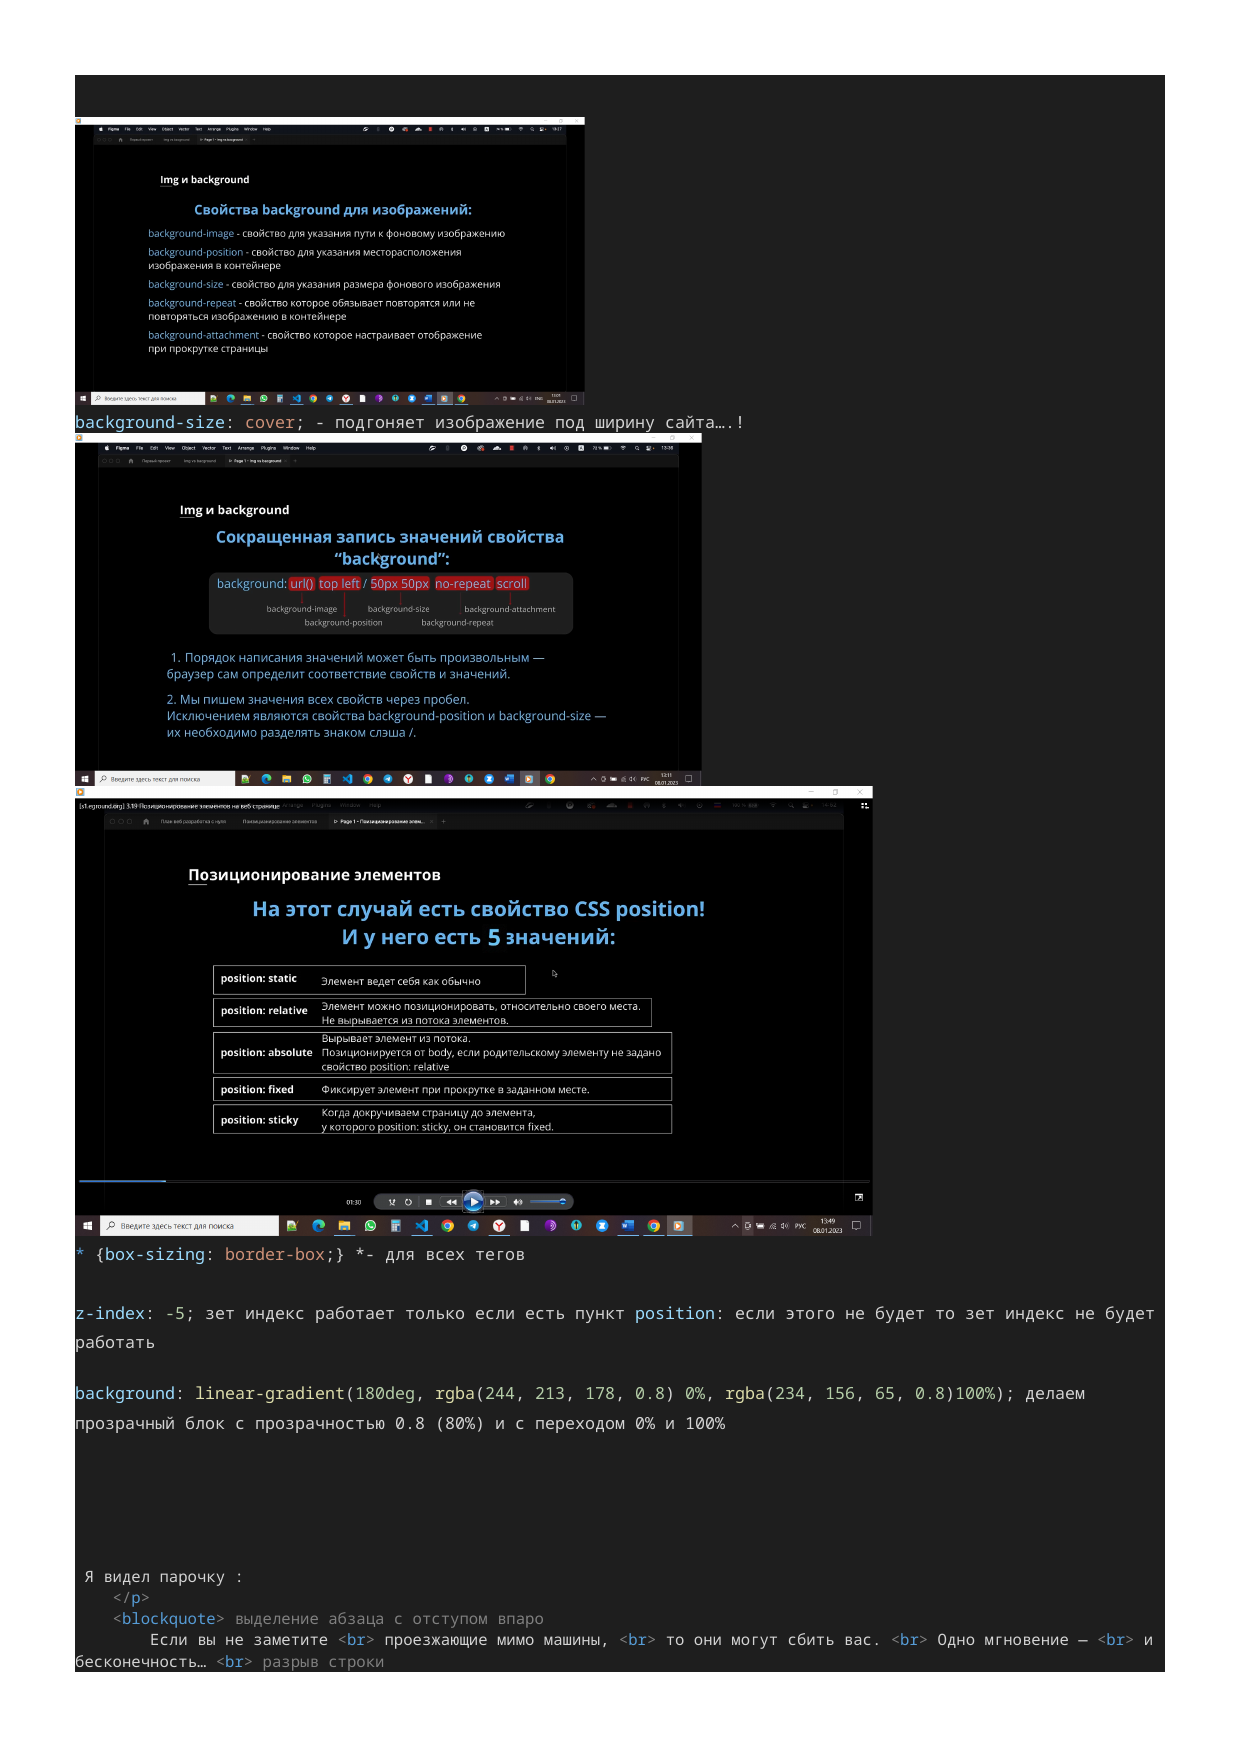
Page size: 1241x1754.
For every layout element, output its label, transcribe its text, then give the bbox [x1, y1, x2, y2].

picture [75, 433, 873, 1236]
text background-size: cover; - подгоняет изображение под ширину сайта….! [75, 404, 1165, 434]
text z-index: -5; зет индекс работает только если есть пункт position: если этого не будет то зет индекс не будет работать [75, 1294, 1165, 1354]
text background: linear-gradient(180deg, rgba(244, 213, 178, 0.8) 0%, rgba(234, 156, 65, 0.8)100%); делаем прозрачный блок с прозрачностью 0.8 (80%) и с переходом 0% и 100% [75, 1375, 1165, 1434]
text * {box-sizing: border-box;} *- для всех тегов [75, 1235, 1165, 1265]
text </p> [75, 1587, 1165, 1608]
picture [75, 117, 585, 405]
text Если вы не заметите <br> проезжающие мимо машины, <br> то они могут сбить вас. <br> Одно мгновение — <br> и бесконечность… <br> разрыв строки [75, 1629, 1165, 1672]
text Я видел парочку : [75, 1565, 1165, 1587]
text <blockquote> выделение абзаца с отступом впаро [75, 1608, 1165, 1629]
